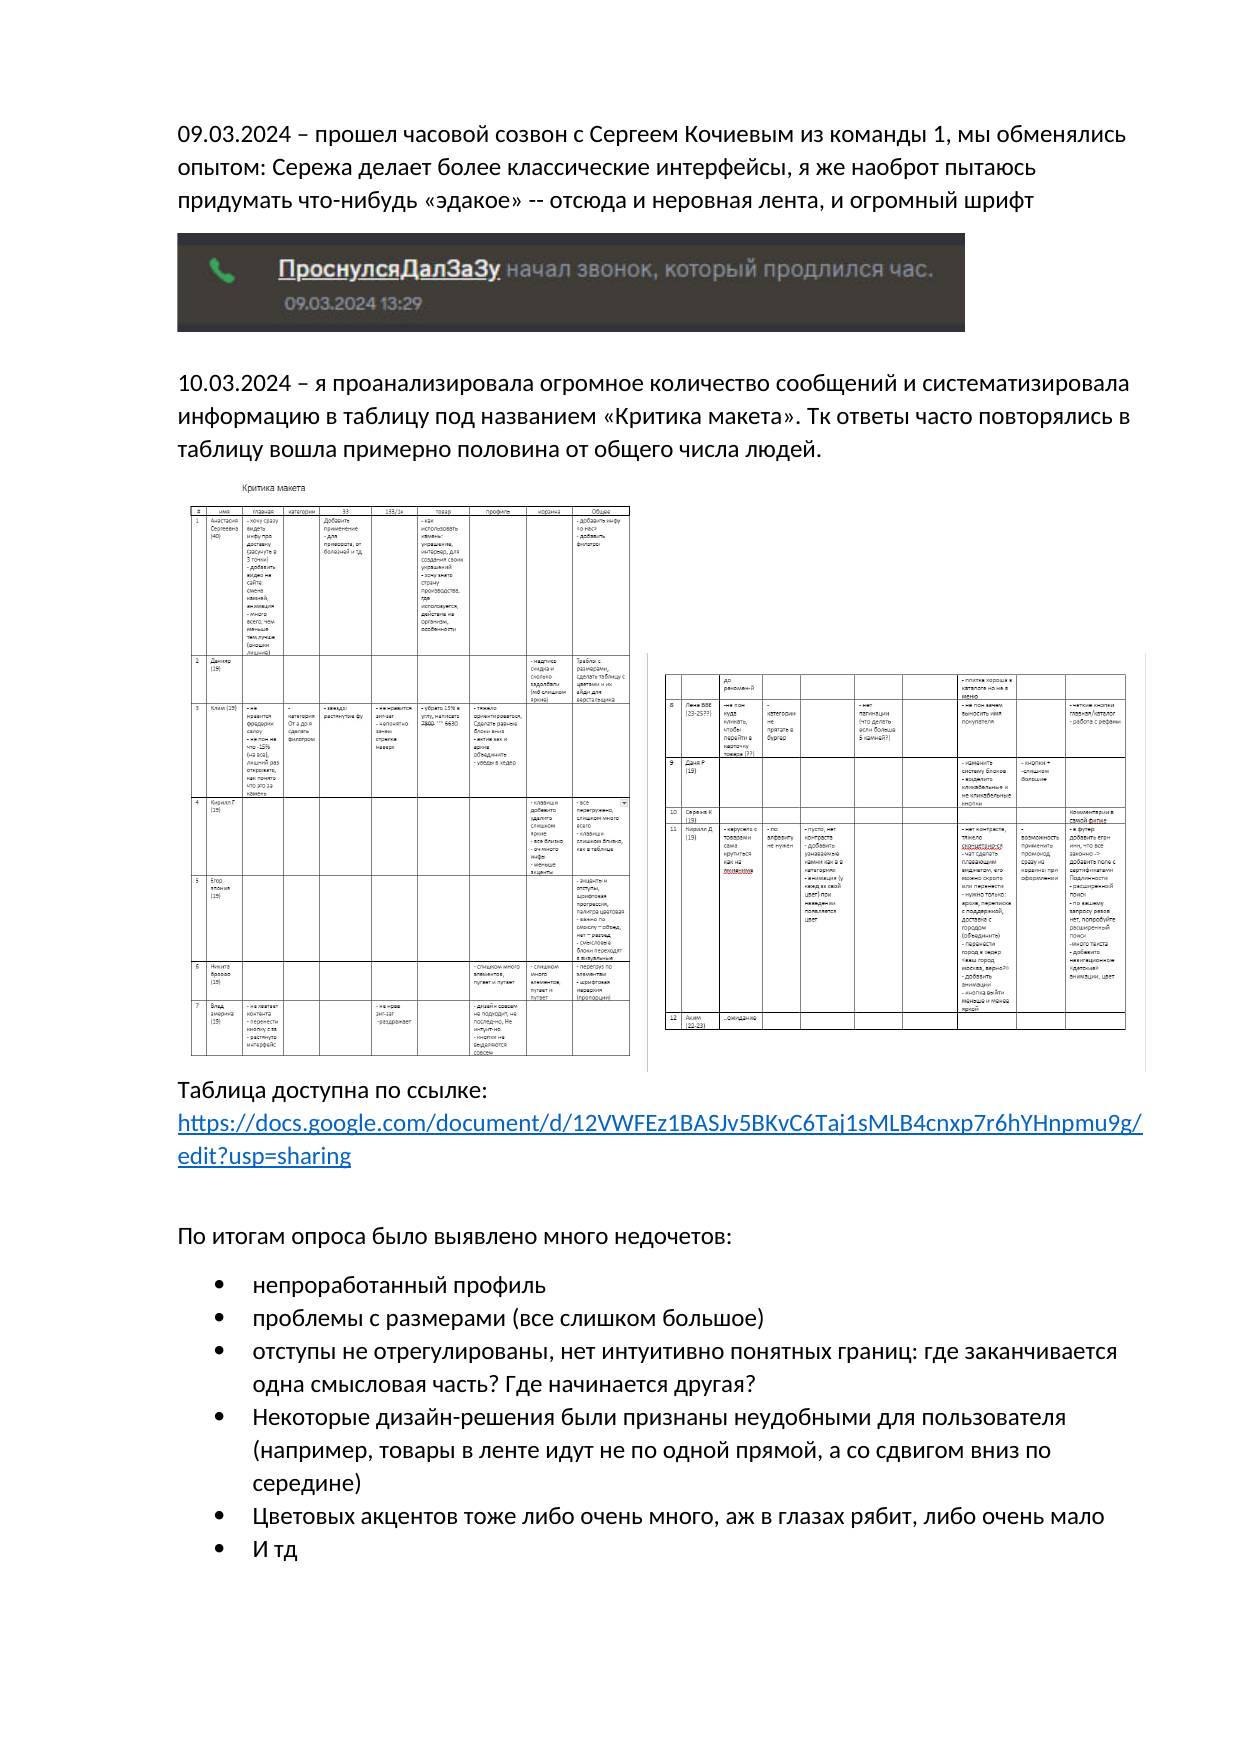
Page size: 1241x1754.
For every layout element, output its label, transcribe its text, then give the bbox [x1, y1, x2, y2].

list непроработанный профиль [215, 1269, 1152, 1300]
text По итогам опроса было выявлено много недочетов: [177, 1220, 1152, 1250]
text 09.03.2024 – прошел часовой созвон с Сергеем Кочиевым из команды 1, мы обменялись опытом: Сережа делает более классические интерфейсы, я же наоброт пытаюсь придумать что-нибудь «эдакое» -- отсюда и неровная лента, и огромный шрифт [177, 118, 1152, 214]
picture [177, 465, 1146, 1072]
list Цветовых акцентов тоже либо очень много, аж в глазах рябит, либо очень мало [215, 1500, 1152, 1530]
list проблемы с размерами (все слишком большое) [215, 1302, 1152, 1333]
list отступы не отрегулированы, нет интуитивно понятных границ: где заканчивается одна смысловая часть? Где начинается другая? [215, 1335, 1152, 1399]
list И тд [215, 1533, 1152, 1563]
list Некоторые дизайн-решения были признаны неудобными для пользователя (например, товары в ленте идут не по одной прямой, а со сдвигом вниз по середине) [215, 1401, 1152, 1497]
picture [177, 233, 965, 332]
